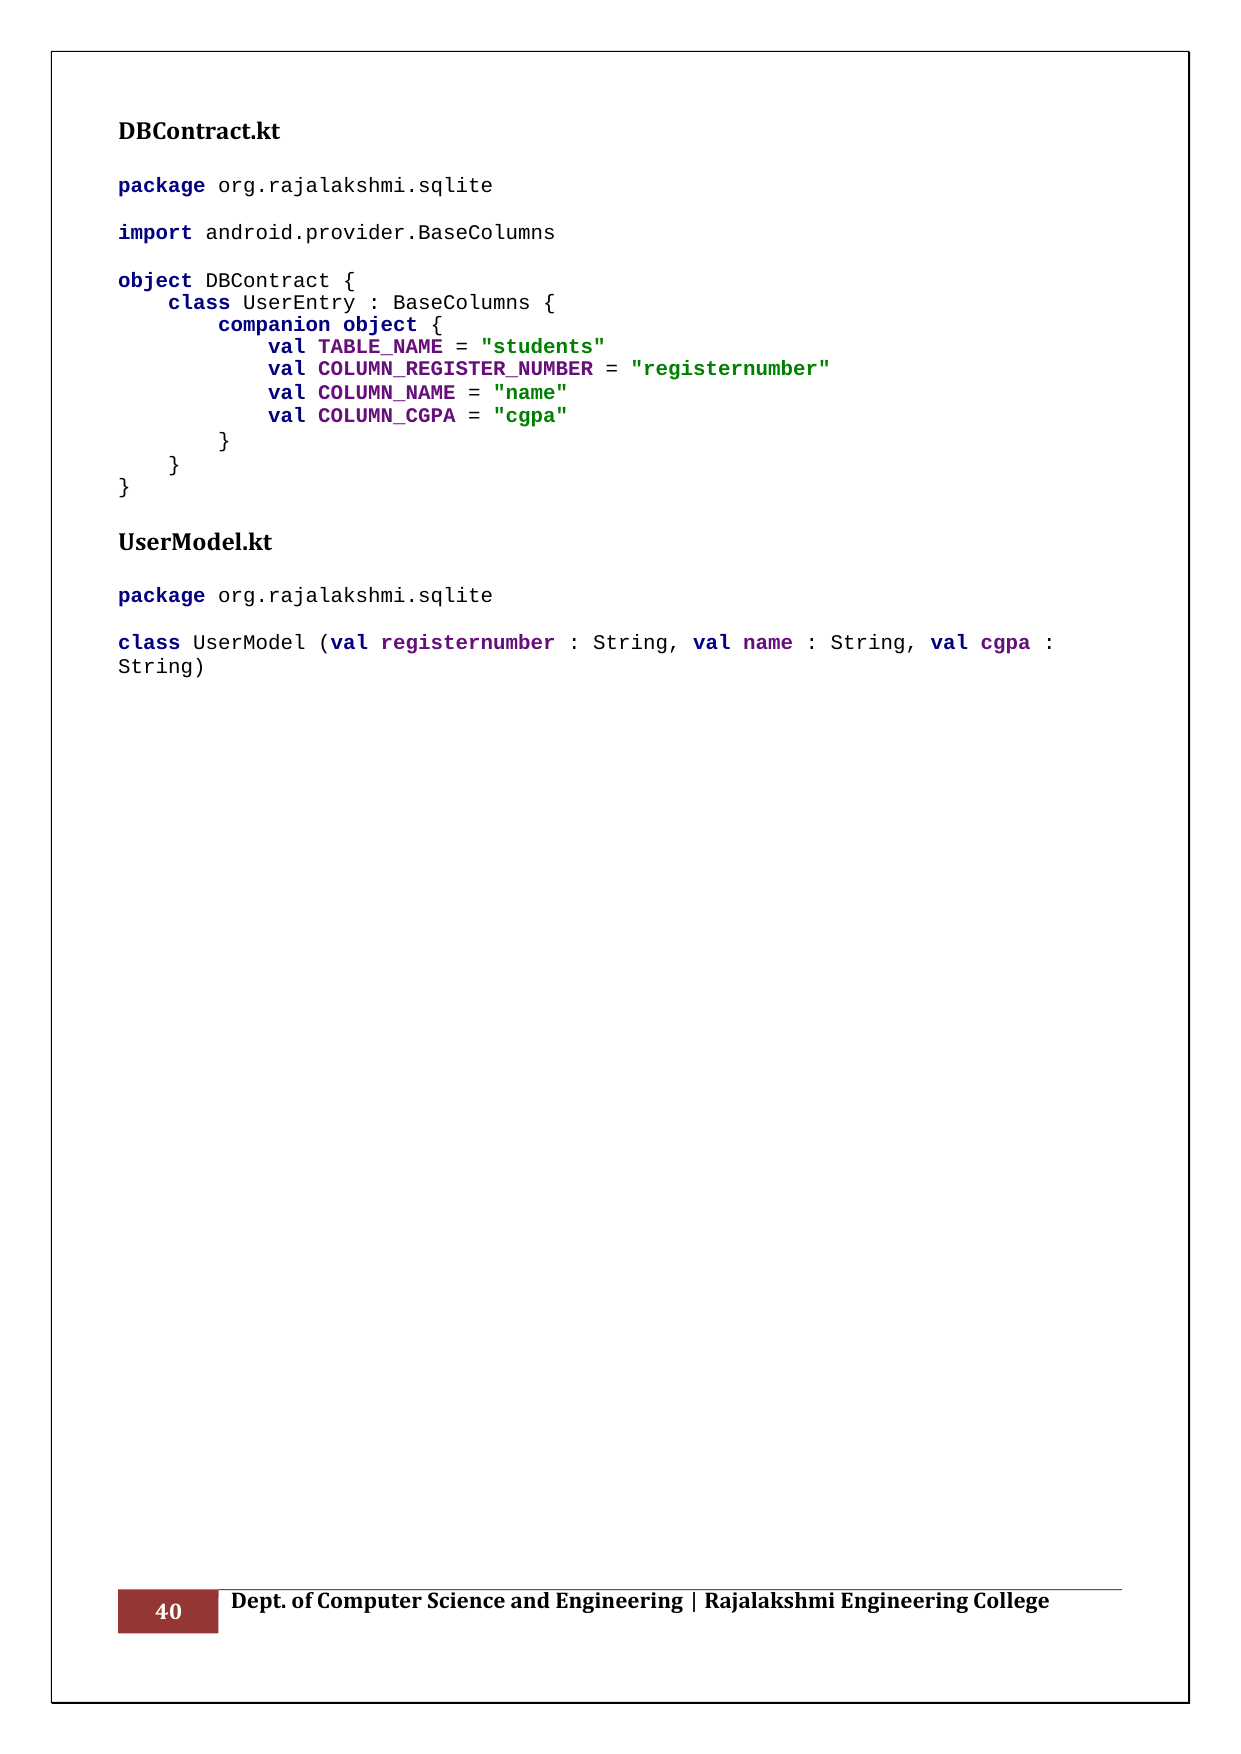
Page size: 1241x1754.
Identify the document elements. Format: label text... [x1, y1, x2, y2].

text package org.rajalakshmi.sqlite [118, 585, 1137, 609]
text class UserModel (val registernumber : String, val name : String, val cgpa : String) [118, 632, 1112, 680]
text package org.rajalakshmi.sqlite [118, 174, 1137, 198]
text object DBContract { [118, 269, 1137, 291]
text UserModel.kt [118, 527, 1137, 556]
text } [118, 476, 1137, 498]
text import android.provider.BaseColumns [118, 222, 1137, 246]
text val COLUMN_CGPA = "cgpa" [268, 406, 1137, 429]
text DBContract.kt [118, 116, 1137, 145]
text } [218, 429, 1137, 453]
text val TABLE_NAME = "students" [268, 336, 1137, 358]
text Dept. of Computer Science and Engineering | Rajalakshmi Engineering College [144, 1586, 1137, 1614]
text } [168, 453, 1137, 476]
text companion object { [218, 314, 1137, 336]
text val COLUMN_REGISTER_NUMBER = "registernumber" val COLUMN_NAME = "name" [268, 358, 834, 406]
text class UserEntry : BaseColumns { [168, 291, 1137, 314]
